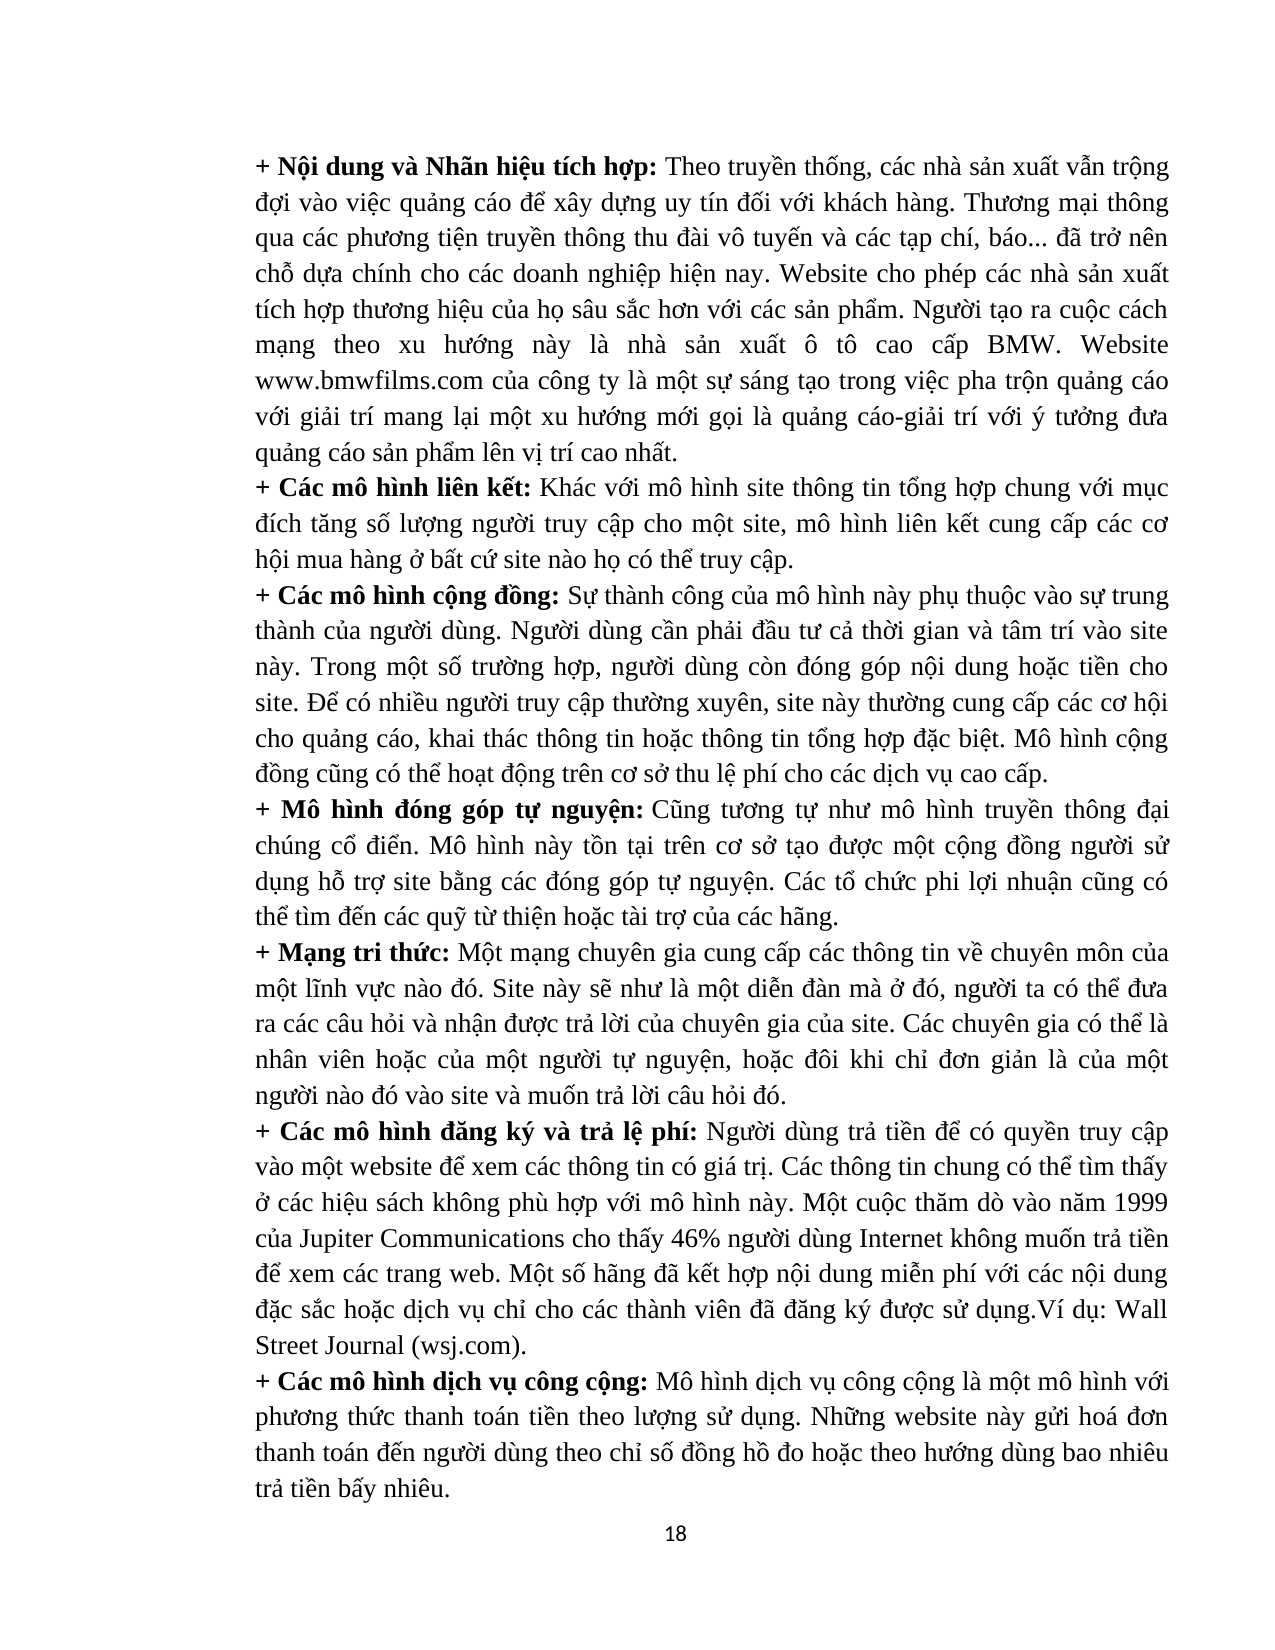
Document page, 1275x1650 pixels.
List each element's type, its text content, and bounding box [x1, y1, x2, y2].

text + Mạng tri thức: Một mạng chuyên gia cung cấp các thông tin về chuyên môn của một lĩnh vực nào đó. Site này sẽ như là một diễn đàn mà ở đó, người ta có thể đưa ra các câu hỏi và nhận được trả lời của chuyên gia của site. Các chuyên gia có thể là nhân viên hoặc của một người tự nguyện, hoặc đôi khi chỉ đơn giản là của một người nào đó vào site và muốn trả lời câu hỏi đó. [255, 936, 1170, 1110]
text + Các mô hình cộng đồng: Sự thành công của mô hình này phụ thuộc vào sự trung thành của người dùng. Người dùng cần phải đầu tư cả thời gian và tâm trí vào site này. Trong một số trường hợp, người dùng còn đóng góp nội dung hoặc tiền cho site. Để có nhiều người truy cập thường xuyên, site này thường cung cấp các cơ hội cho quảng cáo, khai thác thông tin hoặc thông tin tổng hợp đặc biệt. Mô hình cộng đồng cũng có thể hoạt động trên cơ sở thu lệ phí cho các dịch vụ cao cấp. [255, 579, 1170, 788]
text + Mô hình đóng góp tự nguyện: Cũng tương tự như mô hình truyền thông đại chúng cổ điển. Mô hình này tồn tại trên cơ sở tạo được một cộng đồng người sử dụng hỗ trợ site bằng các đóng góp tự nguyện. Các tổ chức phi lợi nhuận cũng có thể tìm đến các quỹ từ thiện hoặc tài trợ của các hãng. [255, 793, 1170, 931]
text + Các mô hình liên kết: Khác với mô hình site thông tin tổng hợp chung với mục đích tăng số lượng người truy cập cho một site, mô hình liên kết cung cấp các cơ hội mua hàng ở bất cứ site nào họ có thể truy cập. [255, 472, 1170, 574]
text + Nội dung và Nhãn hiệu tích hợp: Theo truyền thống, các nhà sản xuất vẫn trộng đợi vào việc quảng cáo để xây dựng uy tín đối với khách hàng. Thương mại thông qua các phương tiện truyền thông thu đài vô tuyến và các tạp chí, báo... đã trở nên chỗ dựa chính cho các doanh nghiệp hiện nay. Website cho phép các nhà sản xuất tích hợp thương hiệu của họ sâu sắc hơn với các sản phẩm. Người tạo ra cuộc cách mạng theo xu hướng này là nhà sản xuất ô tô cao cấp BMW. Website www.bmwfilms.com của công ty là một sự sáng tạo trong việc pha trộn quảng cáo với giải trí mang lại một xu hướng mới gọi là quảng cáo-giải trí với ý tưởng đưa quảng cáo sản phẩm lên vị trí cao nhất. [255, 150, 1170, 467]
text + Các mô hình đăng ký và trả lệ phí: Người dùng trả tiền để có quyền truy cập vào một website để xem các thông tin có giá trị. Các thông tin chung có thể tìm thấy ở các hiệu sách không phù hợp với mô hình này. Một cuộc thăm dò vào năm 1999 của Jupiter Communications cho thấy 46% người dùng Internet không muốn trả tiền để xem các trang web. Một số hãng đã kết hợp nội dung miễn phí với các nội dung đặc sắc hoặc dịch vụ chỉ cho các thành viên đã đăng ký được sử dụng.Ví dụ: Wall Street Journal (wsj.com). [255, 1115, 1170, 1360]
text + Các mô hình dịch vụ công cộng: Mô hình dịch vụ công cộng là một mô hình với phương thức thanh toán tiền theo lượng sử dụng. Những website này gửi hoá đơn thanh toán đến người dùng theo chỉ số đồng hồ đo hoặc theo hướng dùng bao nhiêu trả tiền bấy nhiêu. [255, 1365, 1170, 1503]
